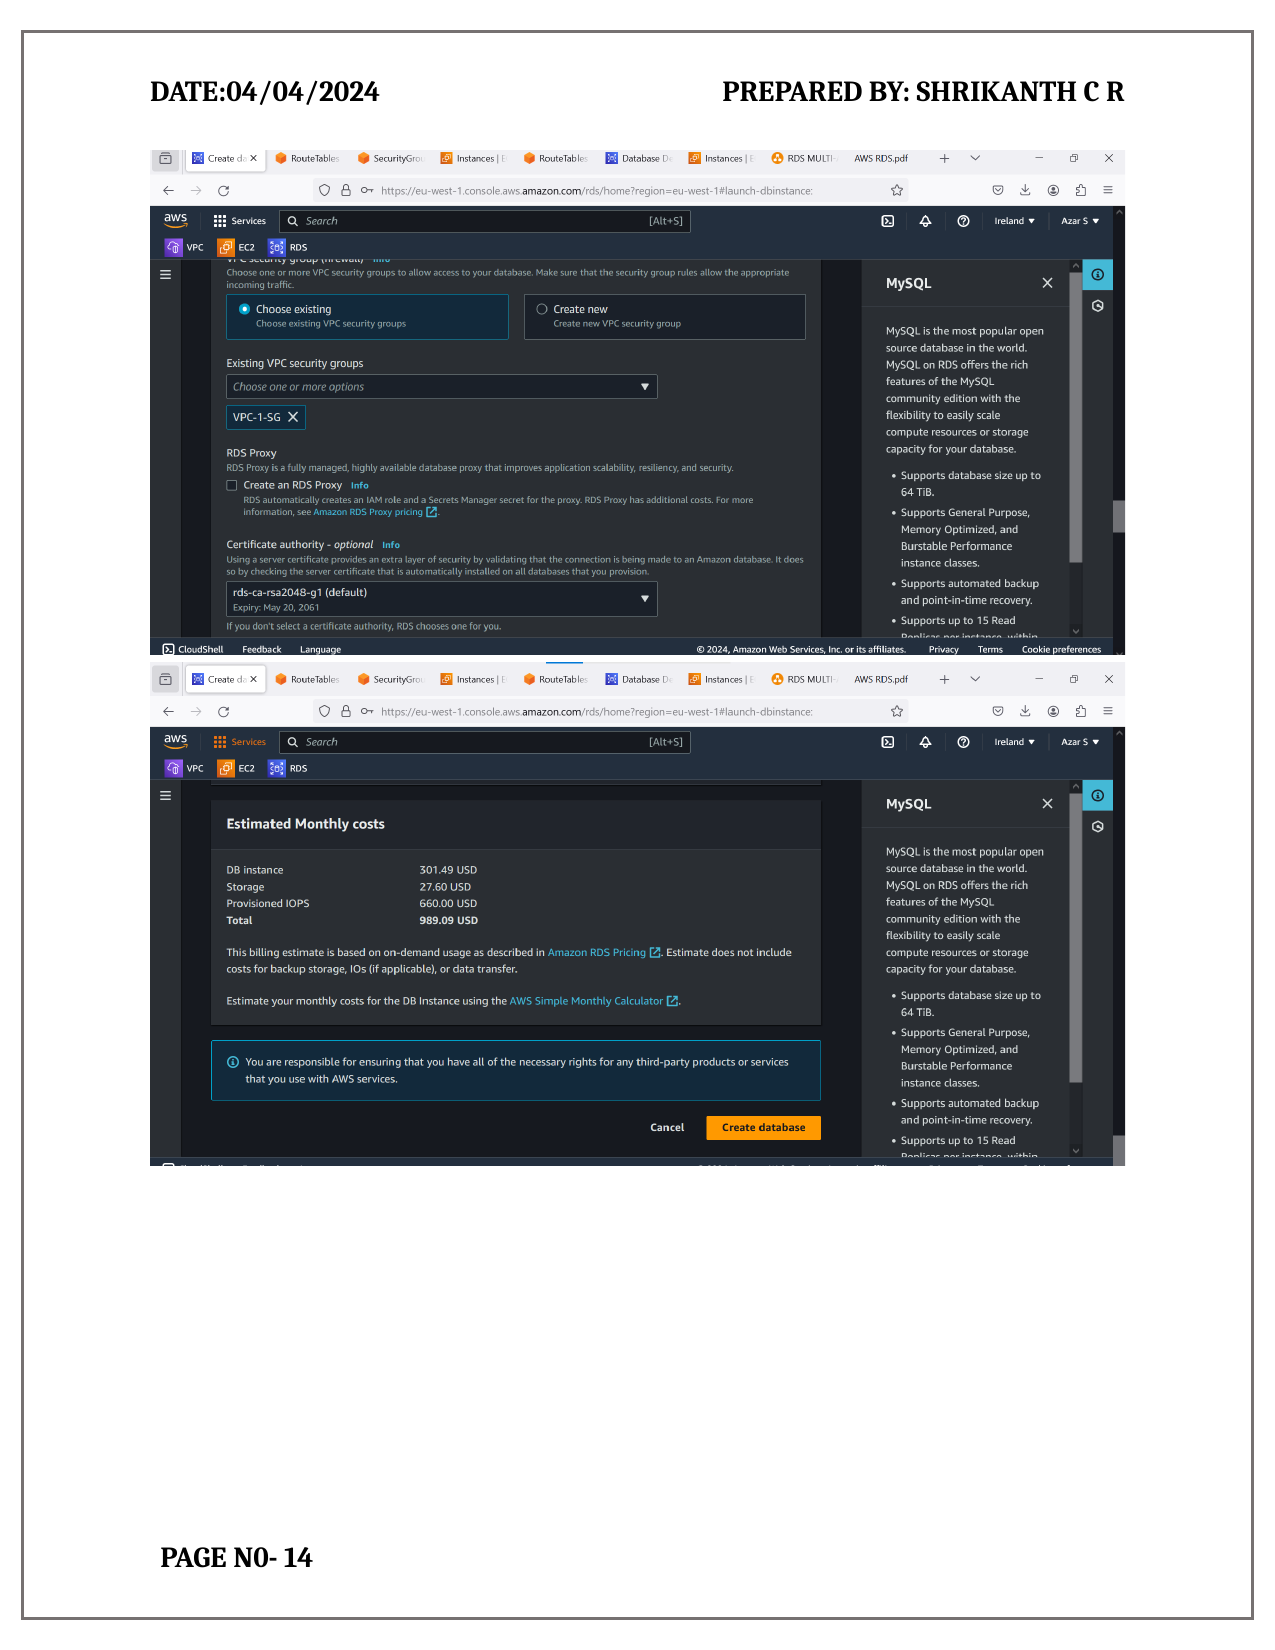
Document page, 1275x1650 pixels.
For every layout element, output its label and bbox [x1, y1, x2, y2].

picture [150, 662, 1125, 1166]
picture [150, 150, 1125, 655]
